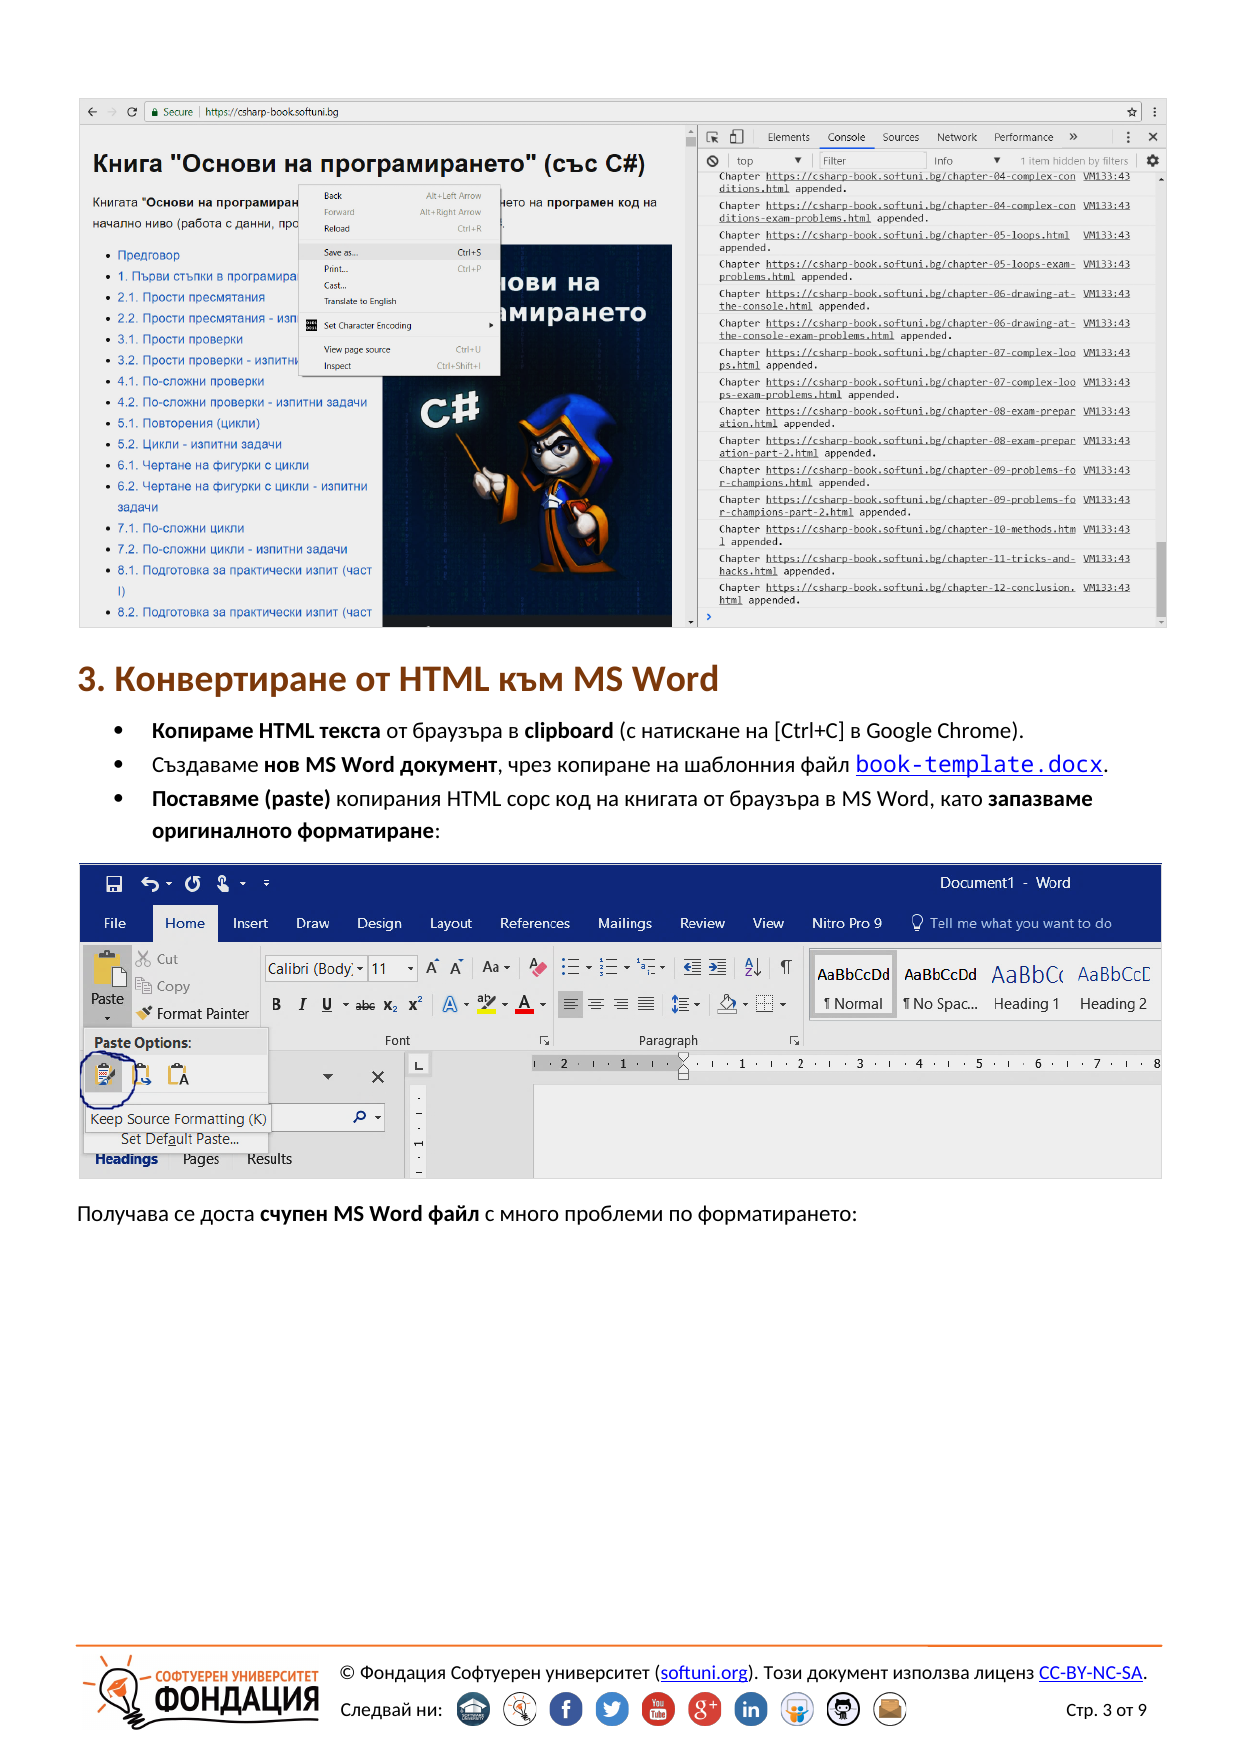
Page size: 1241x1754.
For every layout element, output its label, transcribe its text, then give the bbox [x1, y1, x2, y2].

picture [549, 1692, 583, 1726]
picture [82, 1654, 319, 1730]
list Създаваме нов MS Word документ, чрез копиране на шаблонния файл book-template.docx. [114, 748, 1163, 779]
text Получава се доста счупен MS Word файл с много проблеми по форматирането: [77, 1199, 1163, 1228]
list Копираме HTML текста от браузъра в clipboard (с натискане на [Ctrl+C] в Google Chrome). [114, 716, 1163, 744]
list Поставяме (paste) копирания HTML сорс код на книгата от браузъра в MS Word, като запазваме оригиналното форматиране: [114, 784, 1163, 844]
picture [642, 1692, 675, 1726]
picture [503, 1692, 537, 1726]
picture [688, 1692, 722, 1726]
picture [827, 1692, 860, 1726]
picture [873, 1692, 907, 1726]
picture [80, 99, 1166, 627]
picture [780, 1692, 814, 1726]
subtitle Конвертиране от HTML към MS Word [77, 655, 1163, 701]
picture [457, 1692, 490, 1726]
picture [80, 865, 1161, 1178]
picture [595, 1692, 629, 1726]
picture [734, 1692, 768, 1726]
